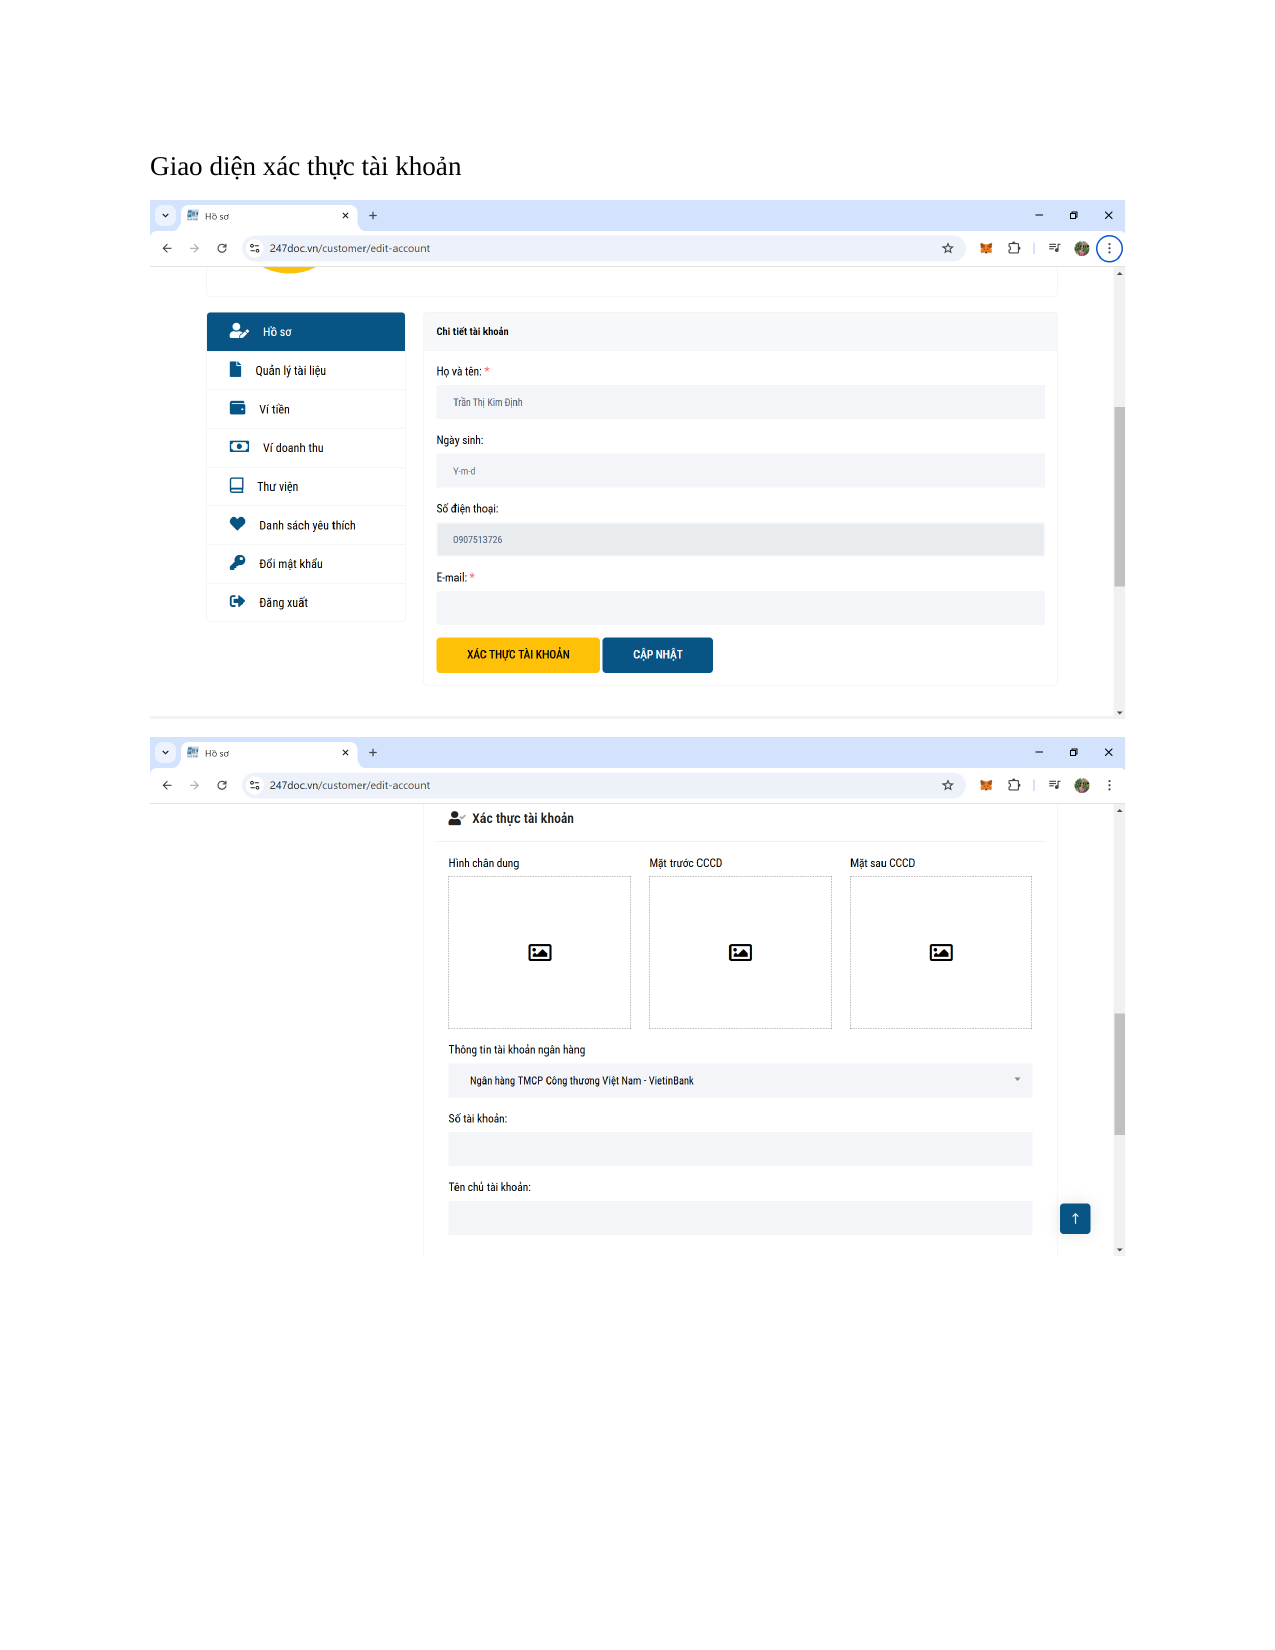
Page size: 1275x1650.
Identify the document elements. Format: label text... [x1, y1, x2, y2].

picture [150, 200, 1125, 719]
text Giao diện xác thực tài khoản [150, 150, 1125, 181]
picture [150, 737, 1125, 1256]
